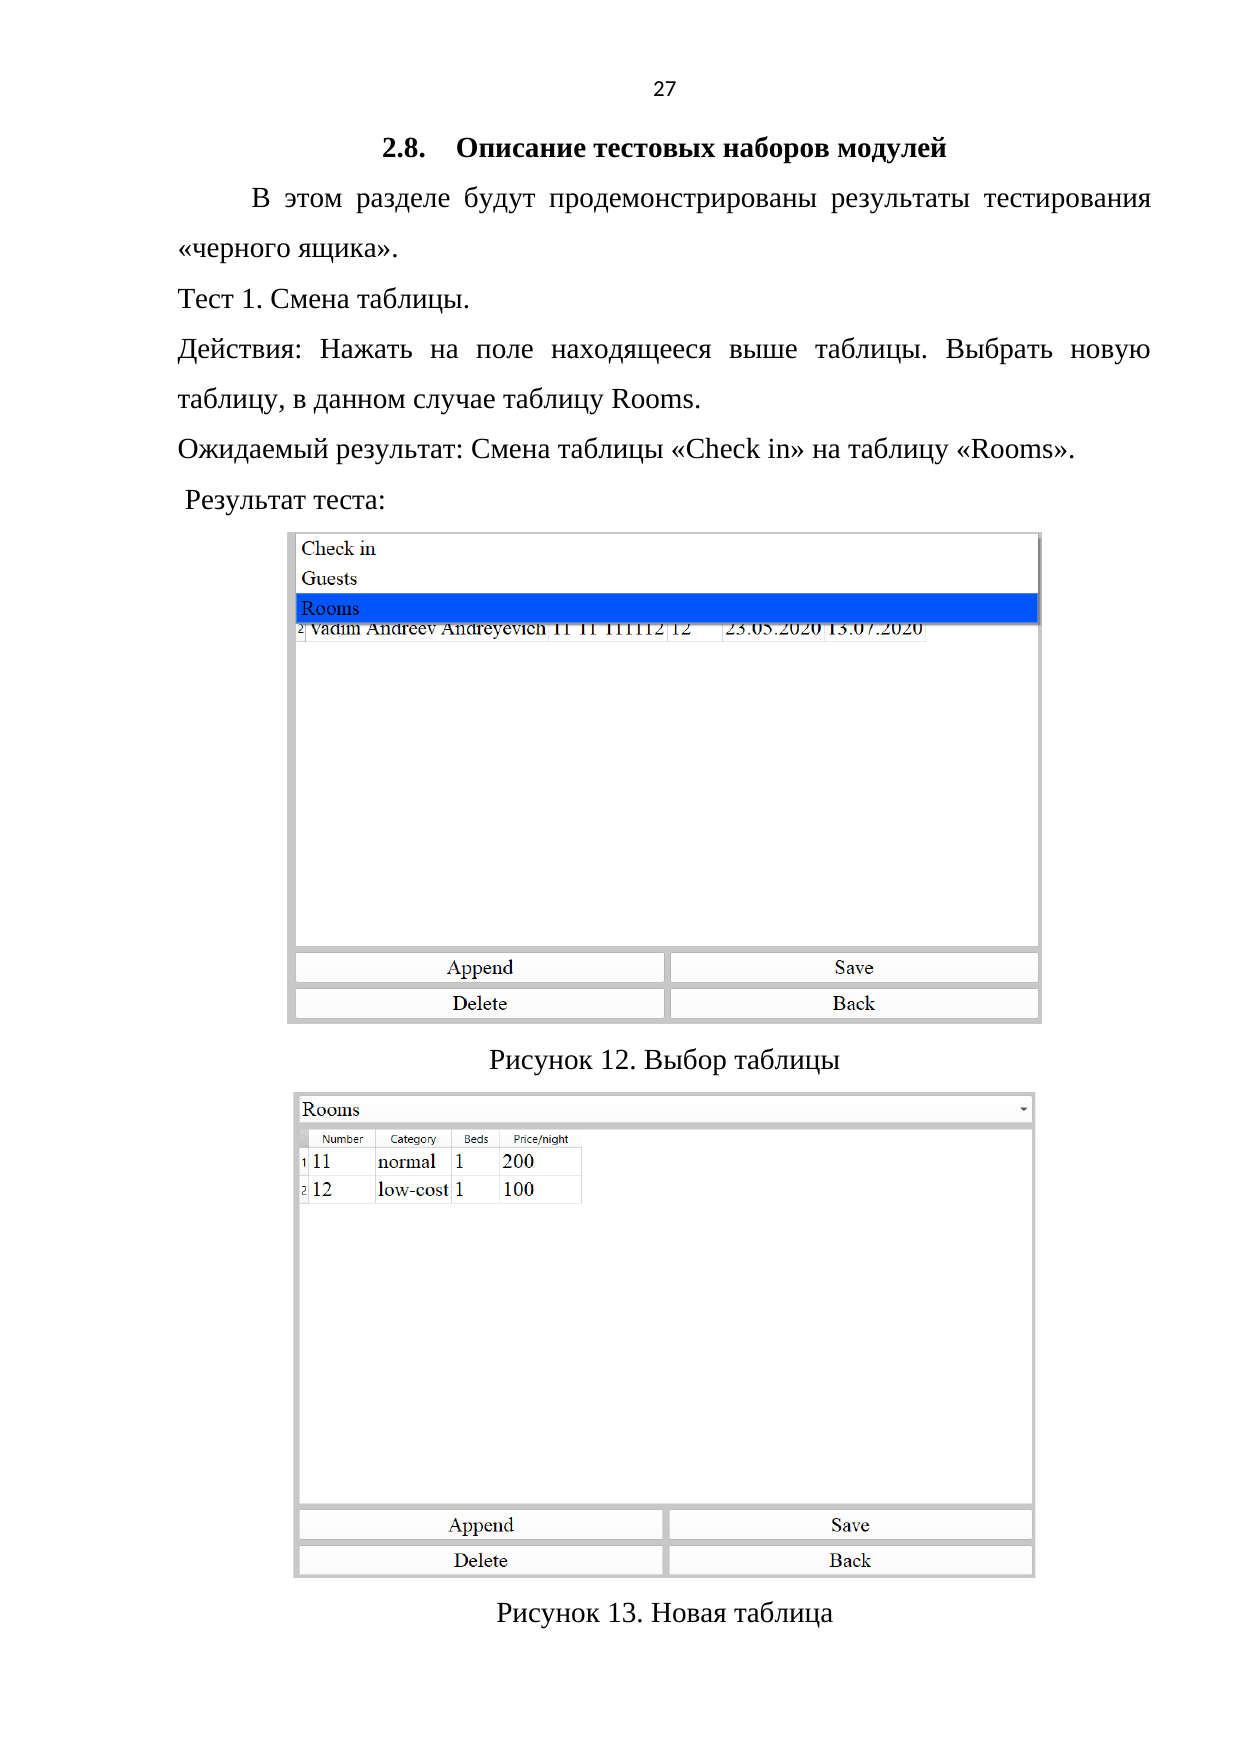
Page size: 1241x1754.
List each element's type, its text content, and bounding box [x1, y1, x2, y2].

text Рисунок 12. Выбор таблицы [177, 1042, 1152, 1075]
picture [293, 1092, 1036, 1578]
text Результат теста: [177, 482, 1152, 516]
text Действия: Нажать на поле находящееся выше таблицы. Выбрать новую таблицу, в данном случае таблицу Rooms. [177, 331, 1152, 415]
text Ожидаемый результат: Смена таблицы «Check in» на таблицу «Rooms». [177, 432, 1152, 465]
subtitle Описание тестовых наборов модулей [177, 130, 1152, 163]
text В этом разделе будут продемонстрированы результаты тестирования «черного ящика». [177, 180, 1152, 264]
text Рисунок 13. Новая таблица [177, 1596, 1152, 1629]
text Тест 1. Смена таблицы. [177, 281, 1152, 314]
picture [287, 532, 1042, 1024]
